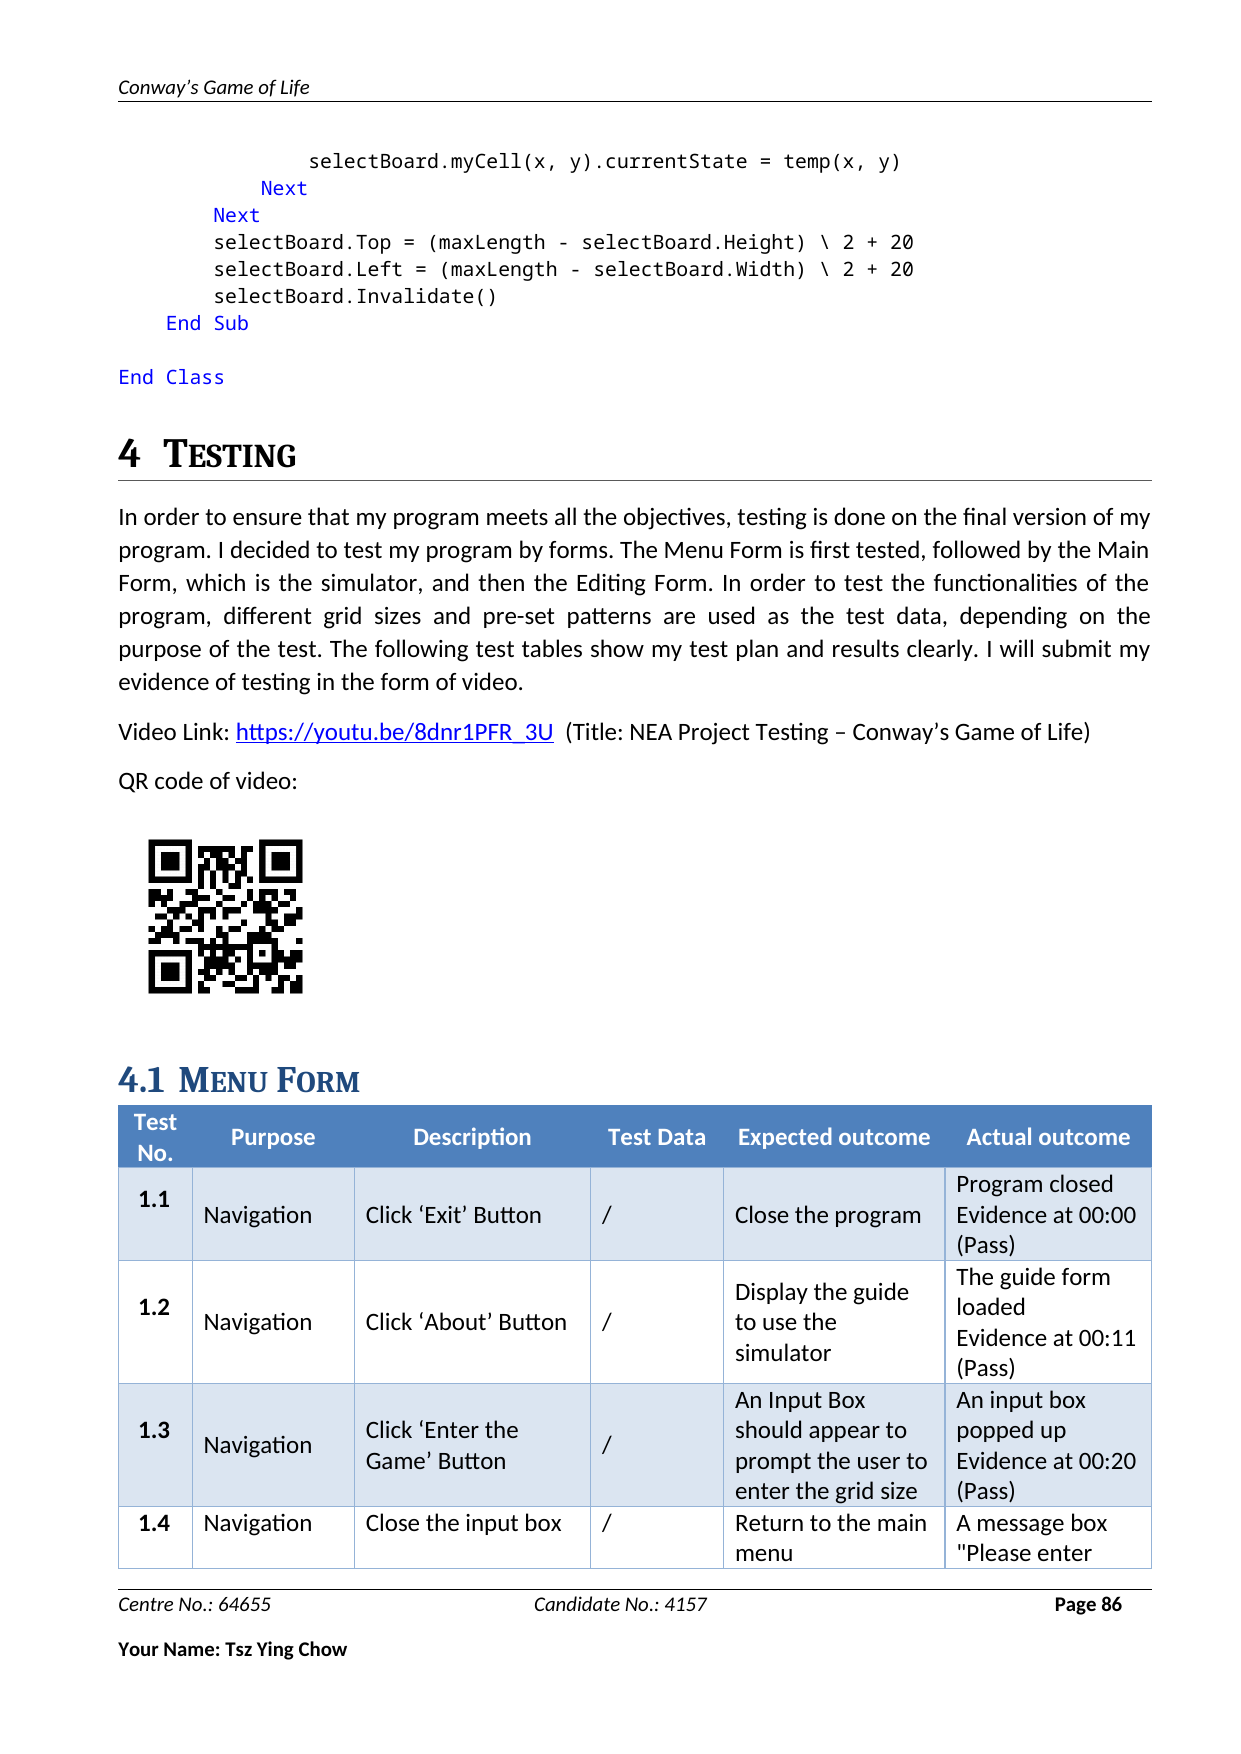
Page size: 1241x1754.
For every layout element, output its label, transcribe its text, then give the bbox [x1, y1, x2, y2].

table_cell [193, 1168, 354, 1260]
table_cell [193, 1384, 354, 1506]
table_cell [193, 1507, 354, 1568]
text selectBoard.Invalidate() [118, 283, 1152, 309]
text selectBoard.Left = (maxLength - selectBoard.Width) \ 2 + 20 [118, 256, 1152, 283]
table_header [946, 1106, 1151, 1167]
text selectBoard.Top = (maxLength - selectBoard.Height) \ 2 + 20 [118, 229, 1152, 256]
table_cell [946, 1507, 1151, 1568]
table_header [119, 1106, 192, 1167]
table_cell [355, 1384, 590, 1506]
text Next [118, 202, 1152, 229]
text Video Link: https://youtu.be/8dnr1PFR_3U (Title: NEA Project Testing – Conway’s Game of Life) [118, 716, 1152, 746]
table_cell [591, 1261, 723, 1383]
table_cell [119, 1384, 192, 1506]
text In order to ensure that my program meets all the objectives, testing is done on the final version of my program. I decided to test my program by forms. The Menu Form is first tested, followed by the Main Form, which is the simulator, and then the Editing Form. In order to test the functionalities of the program, different grid sizes and pre-set patterns are used as the test data, depending on the purpose of the test. The following test tables show my test plan and results clearly. I will submit my evidence of testing in the form of video. [118, 502, 1152, 697]
picture [123, 815, 328, 1019]
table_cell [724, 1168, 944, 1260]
text Next [118, 175, 1152, 202]
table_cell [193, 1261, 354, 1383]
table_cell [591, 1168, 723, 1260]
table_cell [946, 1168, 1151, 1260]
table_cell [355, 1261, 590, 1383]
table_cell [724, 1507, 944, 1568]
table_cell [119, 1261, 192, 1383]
subtitle Menu Form [118, 1058, 1152, 1102]
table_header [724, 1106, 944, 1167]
text End Class [118, 363, 1152, 391]
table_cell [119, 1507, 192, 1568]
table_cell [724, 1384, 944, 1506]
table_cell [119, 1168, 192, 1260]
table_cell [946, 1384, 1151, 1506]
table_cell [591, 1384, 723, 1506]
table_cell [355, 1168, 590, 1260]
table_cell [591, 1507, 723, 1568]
text selectBoard.myCell(x, y).currentState = temp(x, y) [118, 148, 1152, 175]
text End Sub [118, 309, 1152, 337]
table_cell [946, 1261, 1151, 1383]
subtitle Testing [118, 430, 1152, 480]
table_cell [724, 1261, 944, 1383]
text QR code of video: [118, 765, 1152, 796]
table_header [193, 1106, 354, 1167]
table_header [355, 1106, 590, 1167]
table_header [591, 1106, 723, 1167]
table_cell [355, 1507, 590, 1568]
